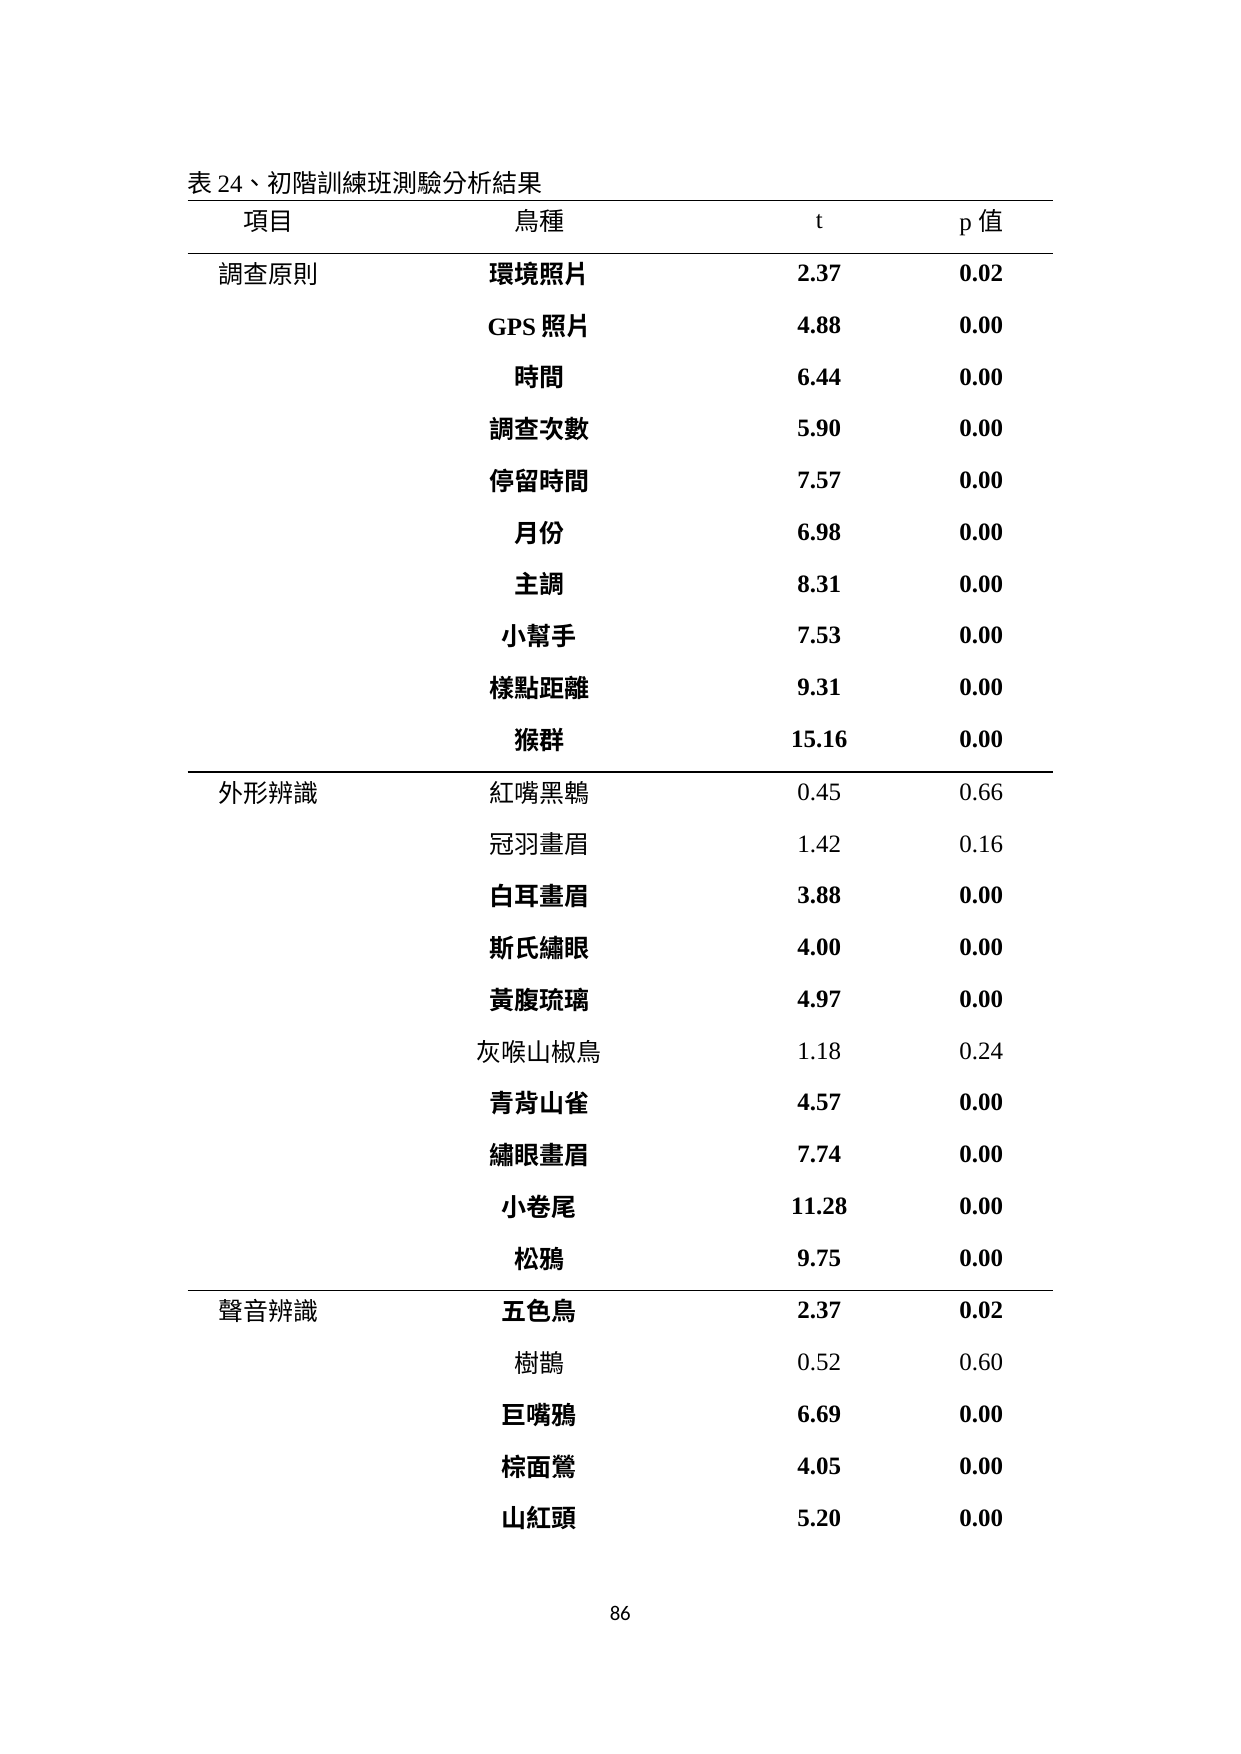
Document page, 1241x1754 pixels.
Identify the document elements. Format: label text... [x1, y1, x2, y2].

text 表24、初階訓練班測驗分析結果 [187, 162, 1053, 200]
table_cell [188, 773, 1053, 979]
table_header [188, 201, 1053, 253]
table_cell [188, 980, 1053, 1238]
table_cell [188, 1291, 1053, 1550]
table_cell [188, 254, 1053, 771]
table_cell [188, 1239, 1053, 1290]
